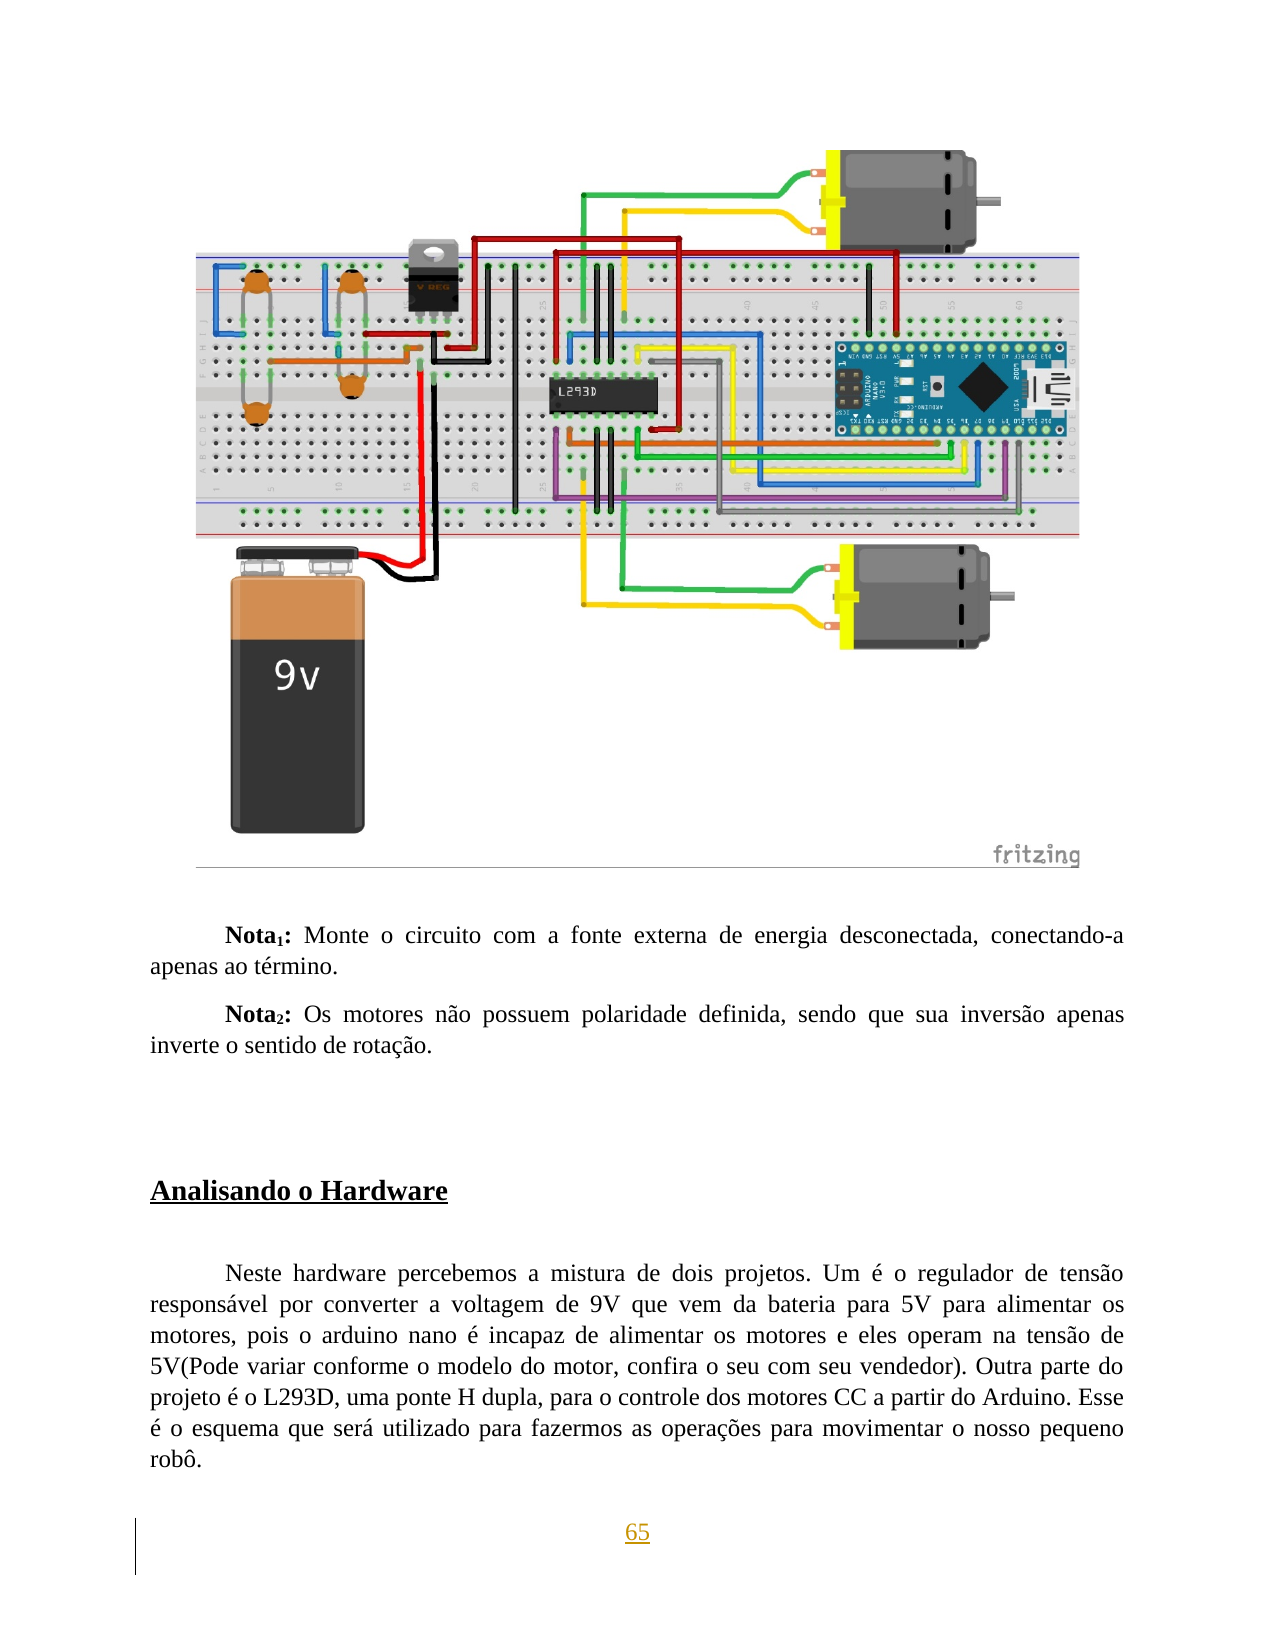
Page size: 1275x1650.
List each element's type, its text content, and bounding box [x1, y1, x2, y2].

text Nota2: Os motores não possuem polaridade definida, sendo que sua inversão apenas inverte o sentido de rotação. [150, 999, 1125, 1059]
picture [195, 150, 1080, 868]
text Nota1: Monte o circuito com a fonte externa de energia desconectada, conectando-a apenas ao término. [150, 920, 1125, 980]
text Neste hardware percebemos a mistura de dois projetos. Um é o regulador de tensão responsável por converter a voltagem de 9V que vem da bateria para 5V para alimentar os motores, pois o arduino nano é incapaz de alimentar os motores e eles operam na tensão de 5V(Pode variar conforme o modelo do motor, confira o seu com seu vendedor). Outra parte do projeto é o L293D, uma ponte H dupla, para o controle dos motores CC a partir do Arduino. Esse é o esquema que será utilizado para fazermos as operações para movimentar o nosso pequeno robô. [150, 1258, 1125, 1473]
text Analisando o Hardware [150, 1173, 1125, 1207]
